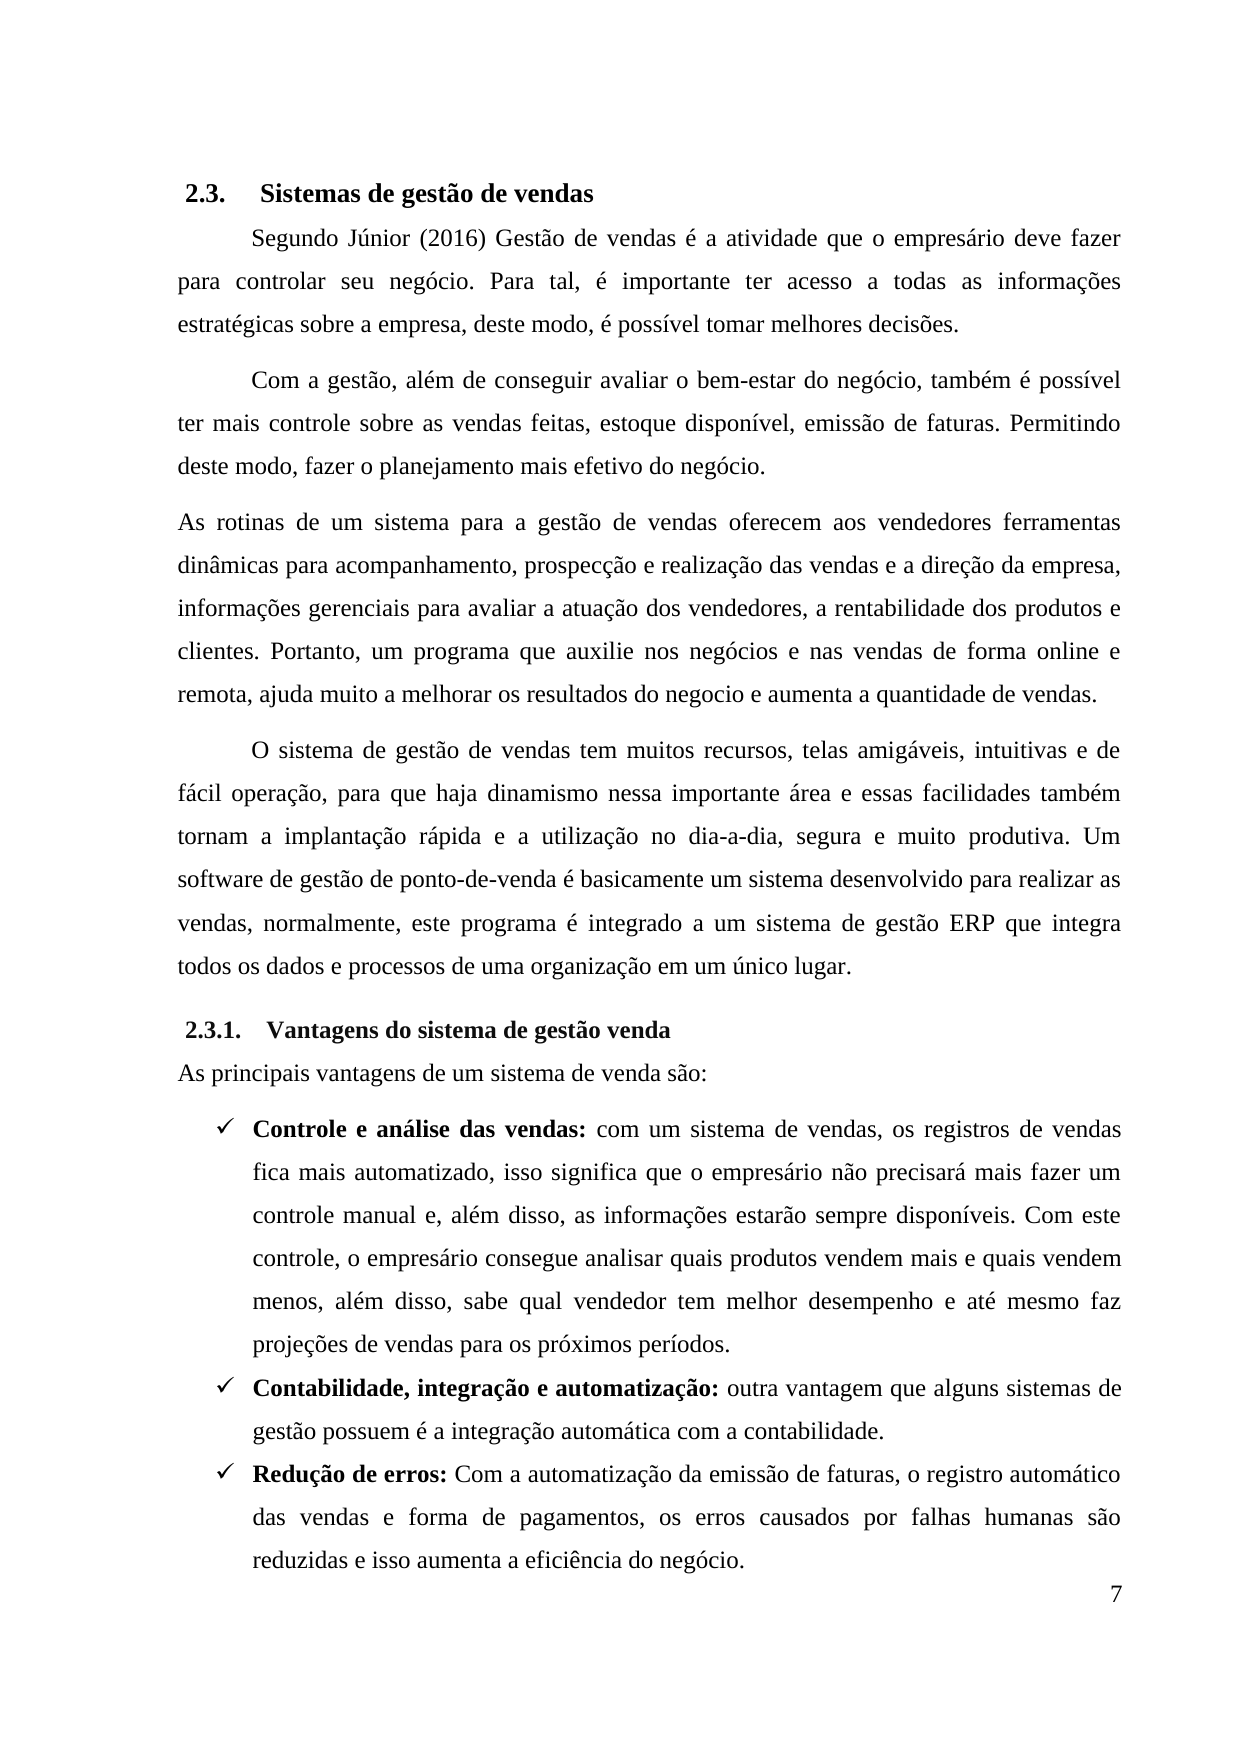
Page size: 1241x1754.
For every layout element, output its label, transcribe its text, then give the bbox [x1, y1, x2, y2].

list Controle e análise das vendas: com um sistema de vendas, os registros de vendas fica mais automatizado, isso significa que o empresário não precisará mais fazer um controle manual e, além disso, as informações estarão sempre disponíveis. Com este controle, o empresário consegue analisar quais produtos vendem mais e quais vendem menos, além disso, sabe qual vendedor tem melhor desempenho e até mesmo faz projeções de vendas para os próximos períodos. [215, 1114, 1122, 1358]
subtitle Sistemas de gestão de vendas [185, 177, 1122, 208]
text Com a gestão, além de conseguir avaliar o bem-estar do negócio, também é possível ter mais controle sobre as vendas feitas, estoque disponível, emissão de faturas. Permitindo deste modo, fazer o planejamento mais efetivo do negócio. [177, 365, 1122, 480]
list Contabilidade, integração e automatização: outra vantagem que alguns sistemas de gestão possuem é a integração automática com a contabilidade. [215, 1373, 1122, 1444]
text As rotinas de um sistema para a gestão de vendas oferecem aos vendedores ferramentas dinâmicas para acompanhamento, prospecção e realização das vendas e a direção da empresa, informações gerenciais para avaliar a atuação dos vendedores, a rentabilidade dos produtos e clientes. Portanto, um programa que auxilie nos negócios e nas vendas de forma online e remota, ajuda muito a melhorar os resultados do negocio e aumenta a quantidade de vendas. [177, 507, 1122, 708]
subtitle Vantagens do sistema de gestão venda [185, 1015, 1122, 1043]
text Segundo Júnior (2016) Gestão de vendas é a atividade que o empresário deve fazer para controlar seu negócio. Para tal, é importante ter acesso a todas as informações estratégicas sobre a empresa, deste modo, é possível tomar melhores decisões. [177, 223, 1122, 338]
text As principais vantagens de um sistema de venda são: [177, 1058, 1122, 1087]
text O sistema de gestão de vendas tem muitos recursos, telas amigáveis, intuitivas e de fácil operação, para que haja dinamismo nessa importante área e essas facilidades também tornam a implantação rápida e a utilização no dia-a-dia, segura e muito produtiva. Um software de gestão de ponto-de-venda é basicamente um sistema desenvolvido para realizar as vendas, normalmente, este programa é integrado a um sistema de gestão ERP que integra todos os dados e processos de uma organização em um único lugar. [177, 735, 1122, 979]
list Redução de erros: Com a automatização da emissão de faturas, o registro automático das vendas e forma de pagamentos, os erros causados por falhas humanas são reduzidas e isso aumenta a eficiência do negócio. [215, 1459, 1122, 1574]
